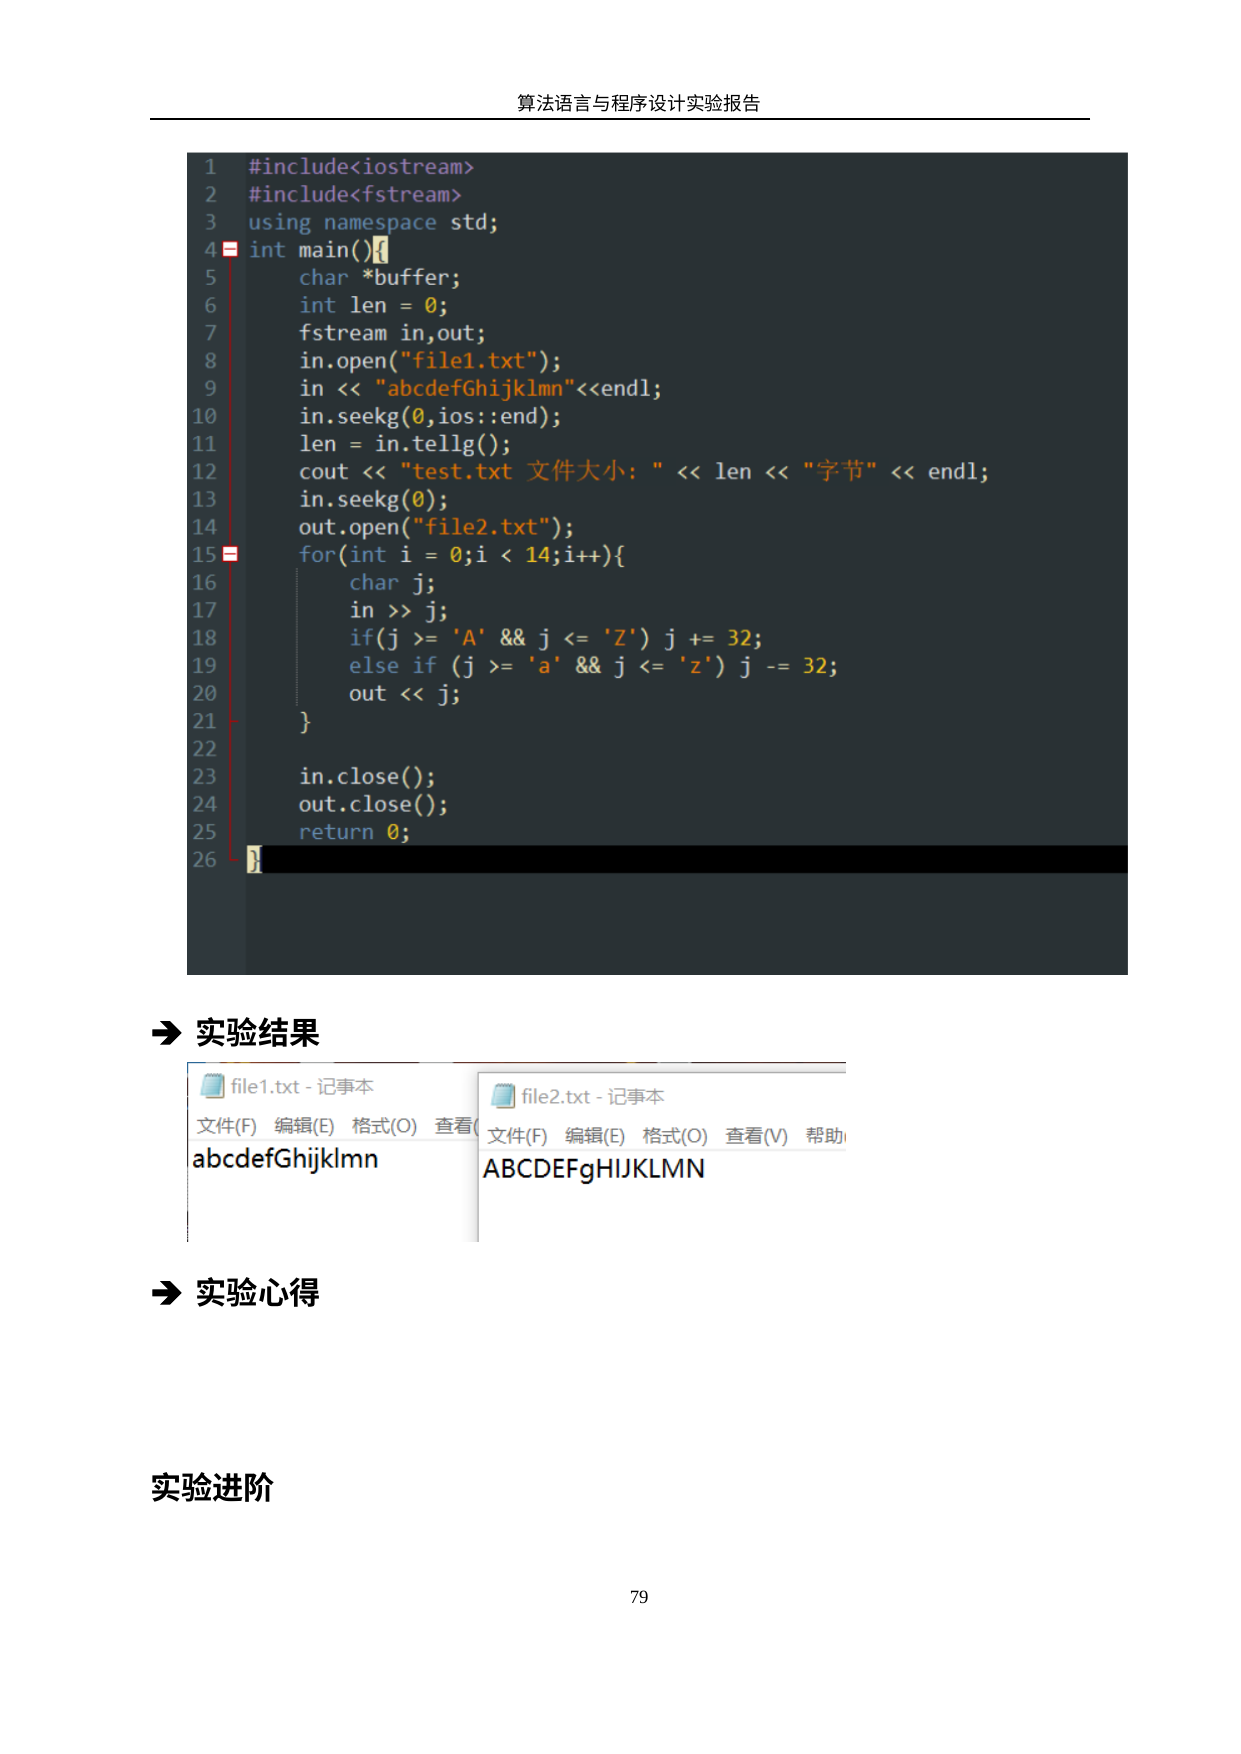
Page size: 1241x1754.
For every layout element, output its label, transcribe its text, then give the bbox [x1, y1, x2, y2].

picture [187, 152, 1128, 975]
list 实验心得 [150, 1258, 1090, 1323]
list 实验结果 [150, 998, 1090, 1063]
text 实验进阶 [150, 1453, 1090, 1518]
picture [187, 1062, 846, 1242]
